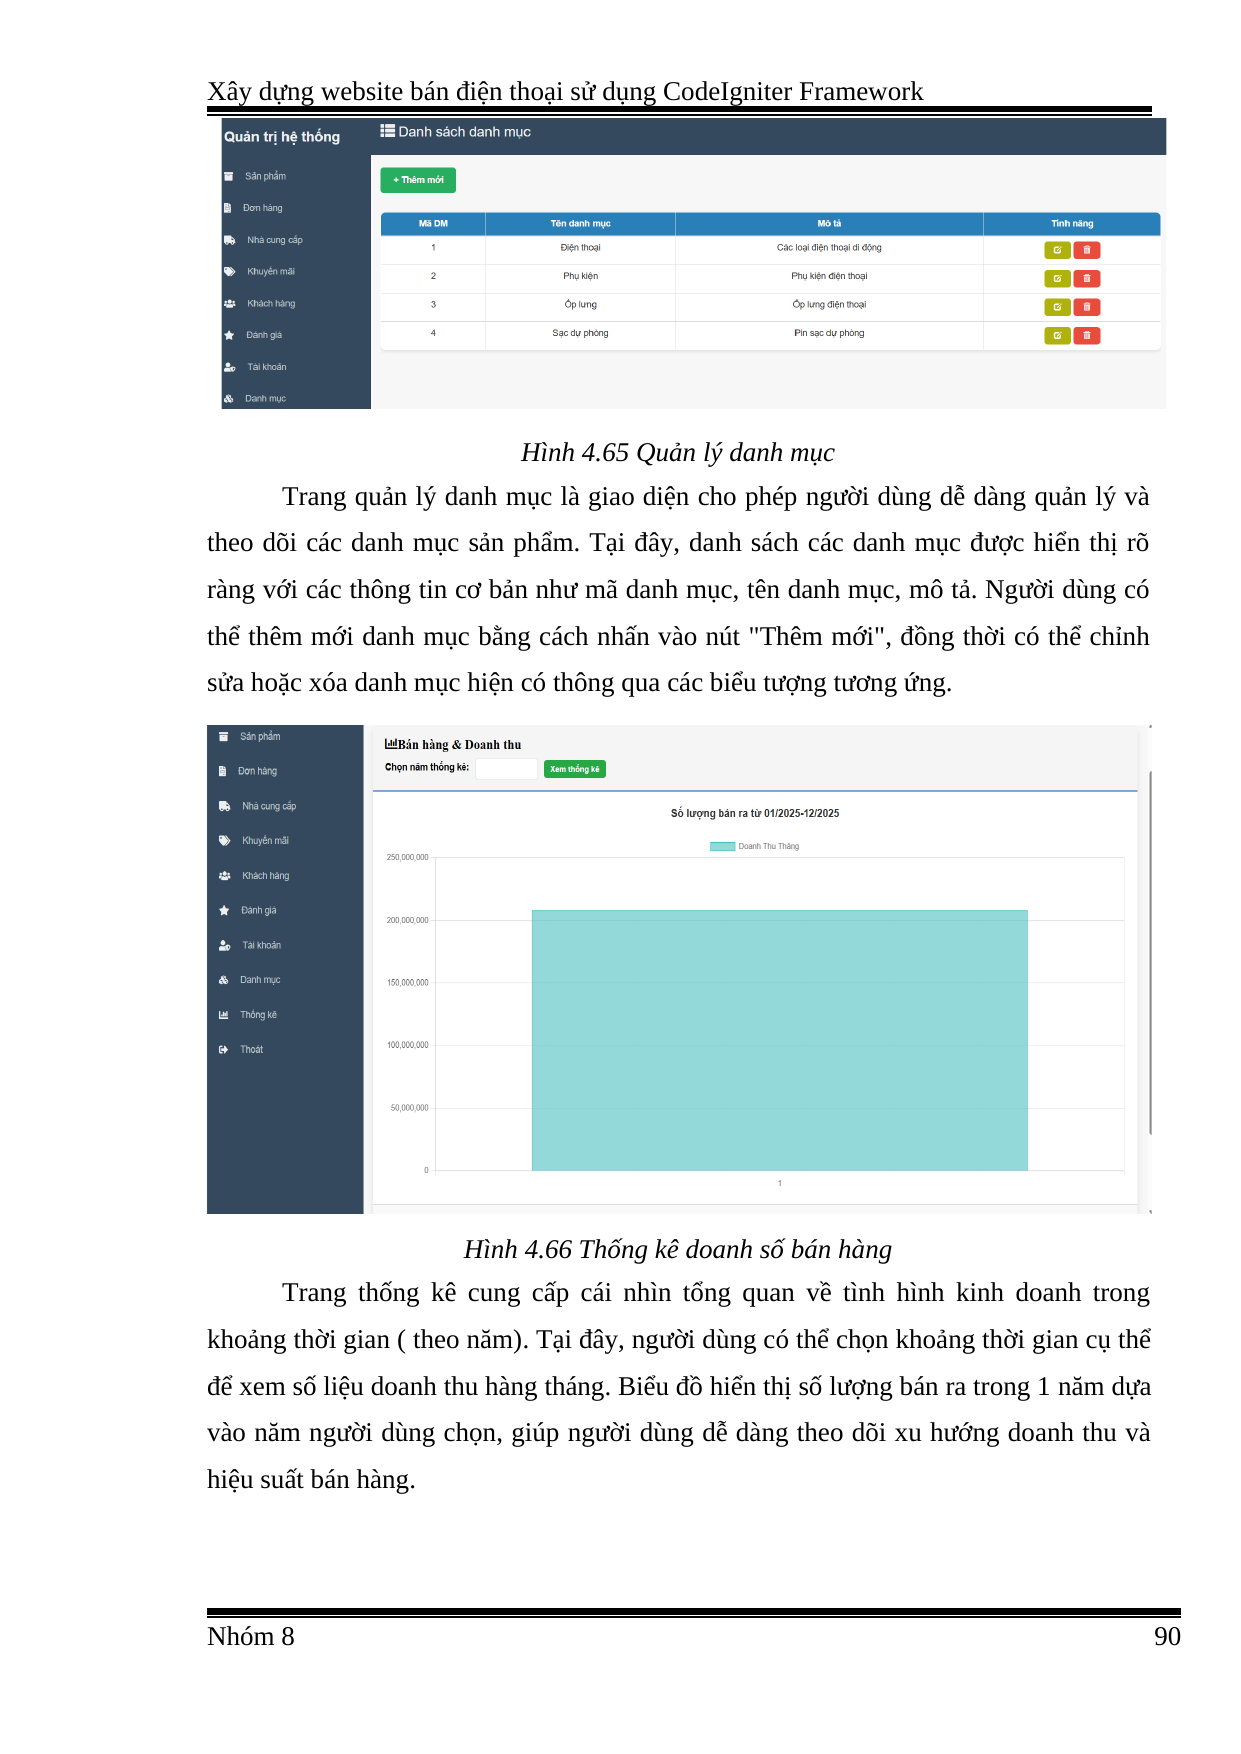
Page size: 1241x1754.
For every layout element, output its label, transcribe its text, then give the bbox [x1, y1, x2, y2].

text Trang thống kê cung cấp cái nhìn tổng quan về tình hình kinh doanh trong khoảng thời gian ( theo năm). Tại đây, người dùng có thể chọn khoảng thời gian cụ thể để xem số liệu doanh thu hàng tháng. Biểu đồ hiển thị số lượng bán ra trong 1 năm dựa vào năm người dùng chọn, giúp người dùng dễ dàng theo dõi xu hướng doanh thu và hiệu suất bán hàng. [207, 1277, 1152, 1494]
picture [206, 725, 1152, 1214]
text Trang quản lý danh mục là giao diện cho phép người dùng dễ dàng quản lý và theo dõi các danh mục sản phẩm. Tại đây, danh sách các danh mục được hiển thị rõ ràng với các thông tin cơ bản như mã danh mục, tên danh mục, mô tả. Người dùng có thể thêm mới danh mục bằng cách nhấn vào nút "Thêm mới", đồng thời có thể chỉnh sửa hoặc xóa danh mục hiện có thông qua các biểu tượng tương ứng. [207, 480, 1152, 698]
picture [221, 118, 1167, 409]
